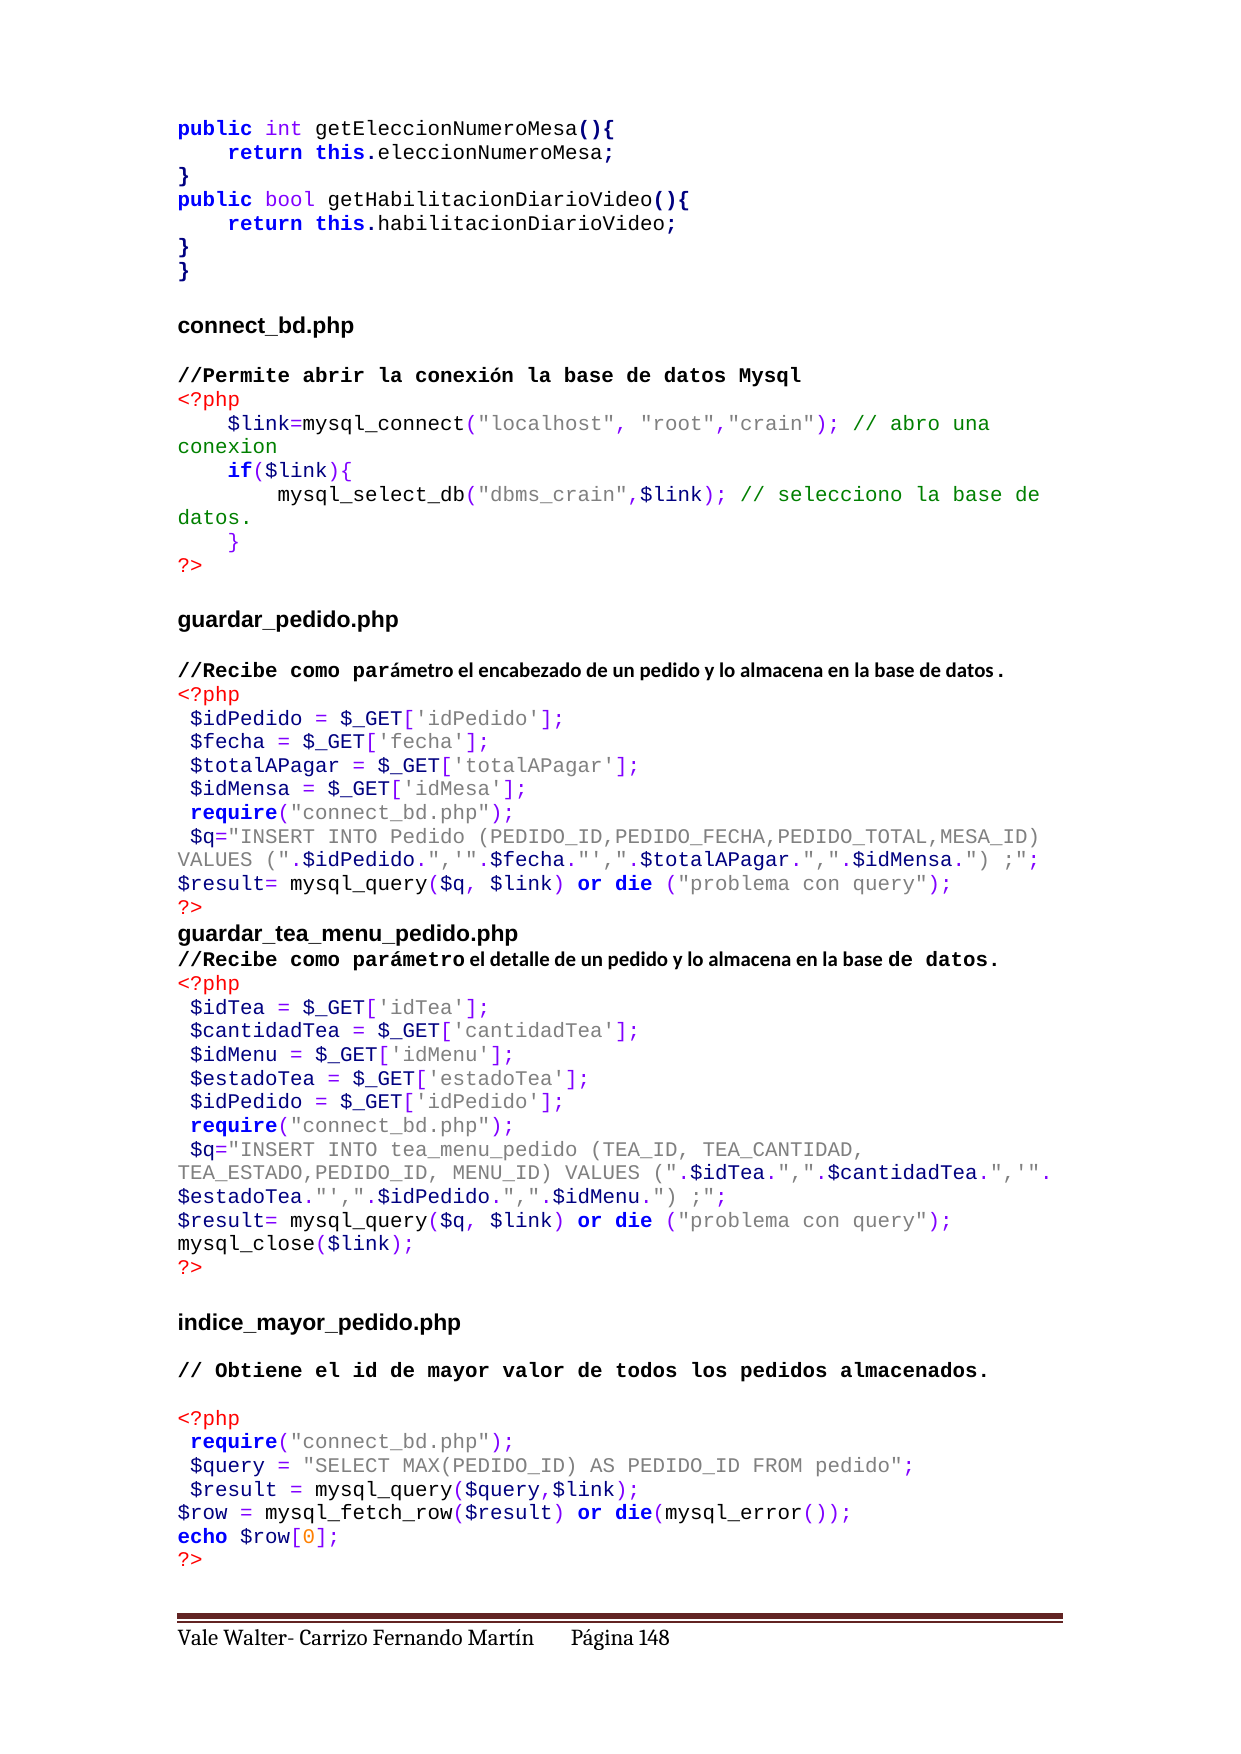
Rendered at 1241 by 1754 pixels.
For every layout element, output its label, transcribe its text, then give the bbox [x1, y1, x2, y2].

text require("connect_bd.php"); [177, 1431, 1063, 1455]
text $result= mysql_query($q, $link) or die ("problema con query"); [177, 1209, 1063, 1233]
text $result = mysql_query($query,$link); [177, 1478, 1063, 1502]
text //Recibe como parámetro el encabezado de un pedido y lo almacena en la base de datos. [177, 657, 1063, 684]
text $cantidadTea = $_GET['cantidadTea']; [177, 1020, 1063, 1044]
text ?> [177, 555, 1063, 578]
text require("connect_bd.php"); [177, 802, 1063, 826]
text echo $row[0]; [177, 1526, 1063, 1549]
text mysql_close($link); [177, 1233, 1063, 1257]
text // Obtiene el id de mayor valor de todos los pedidos almacenados. [177, 1359, 1063, 1383]
text return this.eleccionNumeroMesa; [177, 142, 1063, 165]
text $idTea = $_GET['idTea']; [177, 997, 1063, 1020]
text } [177, 531, 1063, 555]
text } [177, 260, 1063, 284]
text <?php [177, 1408, 1063, 1431]
text if($link){ [177, 460, 1063, 484]
text //Recibe como parámetro el detalle de un pedido y lo almacena en la base de datos. [177, 947, 1063, 973]
text connect_bd.php [177, 312, 1063, 338]
text $q="INSERT INTO Pedido (PEDIDO_ID,PEDIDO_FECHA,PEDIDO_TOTAL,MESA_ID) VALUES (".$idPedido.",'".$fecha."',".$totalAPagar.",".$idMensa.") ;"; [177, 826, 1063, 873]
text <?php [177, 389, 1063, 413]
text $totalAPagar = $_GET['totalAPagar']; [177, 755, 1063, 778]
text ?> [177, 897, 1063, 920]
text $idPedido = $_GET['idPedido']; [177, 707, 1063, 731]
text require("connect_bd.php"); [177, 1115, 1063, 1139]
text ?> [177, 1257, 1063, 1281]
text indice_mayor_pedido.php [177, 1308, 1063, 1335]
text //Permite abrir la conexión la base de datos Mysql [177, 363, 1063, 389]
text guardar_pedido.php [177, 606, 1063, 633]
text $link=mysql_connect("localhost", "root","crain"); // abro una conexion [177, 413, 1063, 460]
text $idPedido = $_GET['idPedido']; [177, 1091, 1063, 1115]
text mysql_select_db("dbms_crain",$link); // selecciono la base de datos. [177, 484, 1063, 531]
text $idMensa = $_GET['idMesa']; [177, 778, 1063, 802]
text public int getEleccionNumeroMesa(){ [177, 118, 1063, 142]
text guardar_tea_menu_pedido.php [177, 920, 1063, 947]
text $q="INSERT INTO tea_menu_pedido (TEA_ID, TEA_CANTIDAD, TEA_ESTADO,PEDIDO_ID, MENU_ID) VALUES (".$idTea.",".$cantidadTea.",'".$estadoTea."',".$idPedido.",".$idMenu.") ;"; [177, 1139, 1063, 1209]
text $row = mysql_fetch_row($result) or die(mysql_error()); [177, 1502, 1063, 1526]
text } [177, 165, 1063, 189]
text $estadoTea = $_GET['estadoTea']; [177, 1068, 1063, 1091]
text public bool getHabilitacionDiarioVideo(){ [177, 189, 1063, 213]
text $query = "SELECT MAX(PEDIDO_ID) AS PEDIDO_ID FROM pedido"; [177, 1455, 1063, 1478]
text return this.habilitacionDiarioVideo; [177, 213, 1063, 236]
text <?php [177, 684, 1063, 707]
text <?php [177, 973, 1063, 997]
text ?> [177, 1549, 1063, 1573]
text } [177, 236, 1063, 260]
text $fecha = $_GET['fecha']; [177, 731, 1063, 755]
text $result= mysql_query($q, $link) or die ("problema con query"); [177, 873, 1063, 897]
text $idMenu = $_GET['idMenu']; [177, 1044, 1063, 1068]
